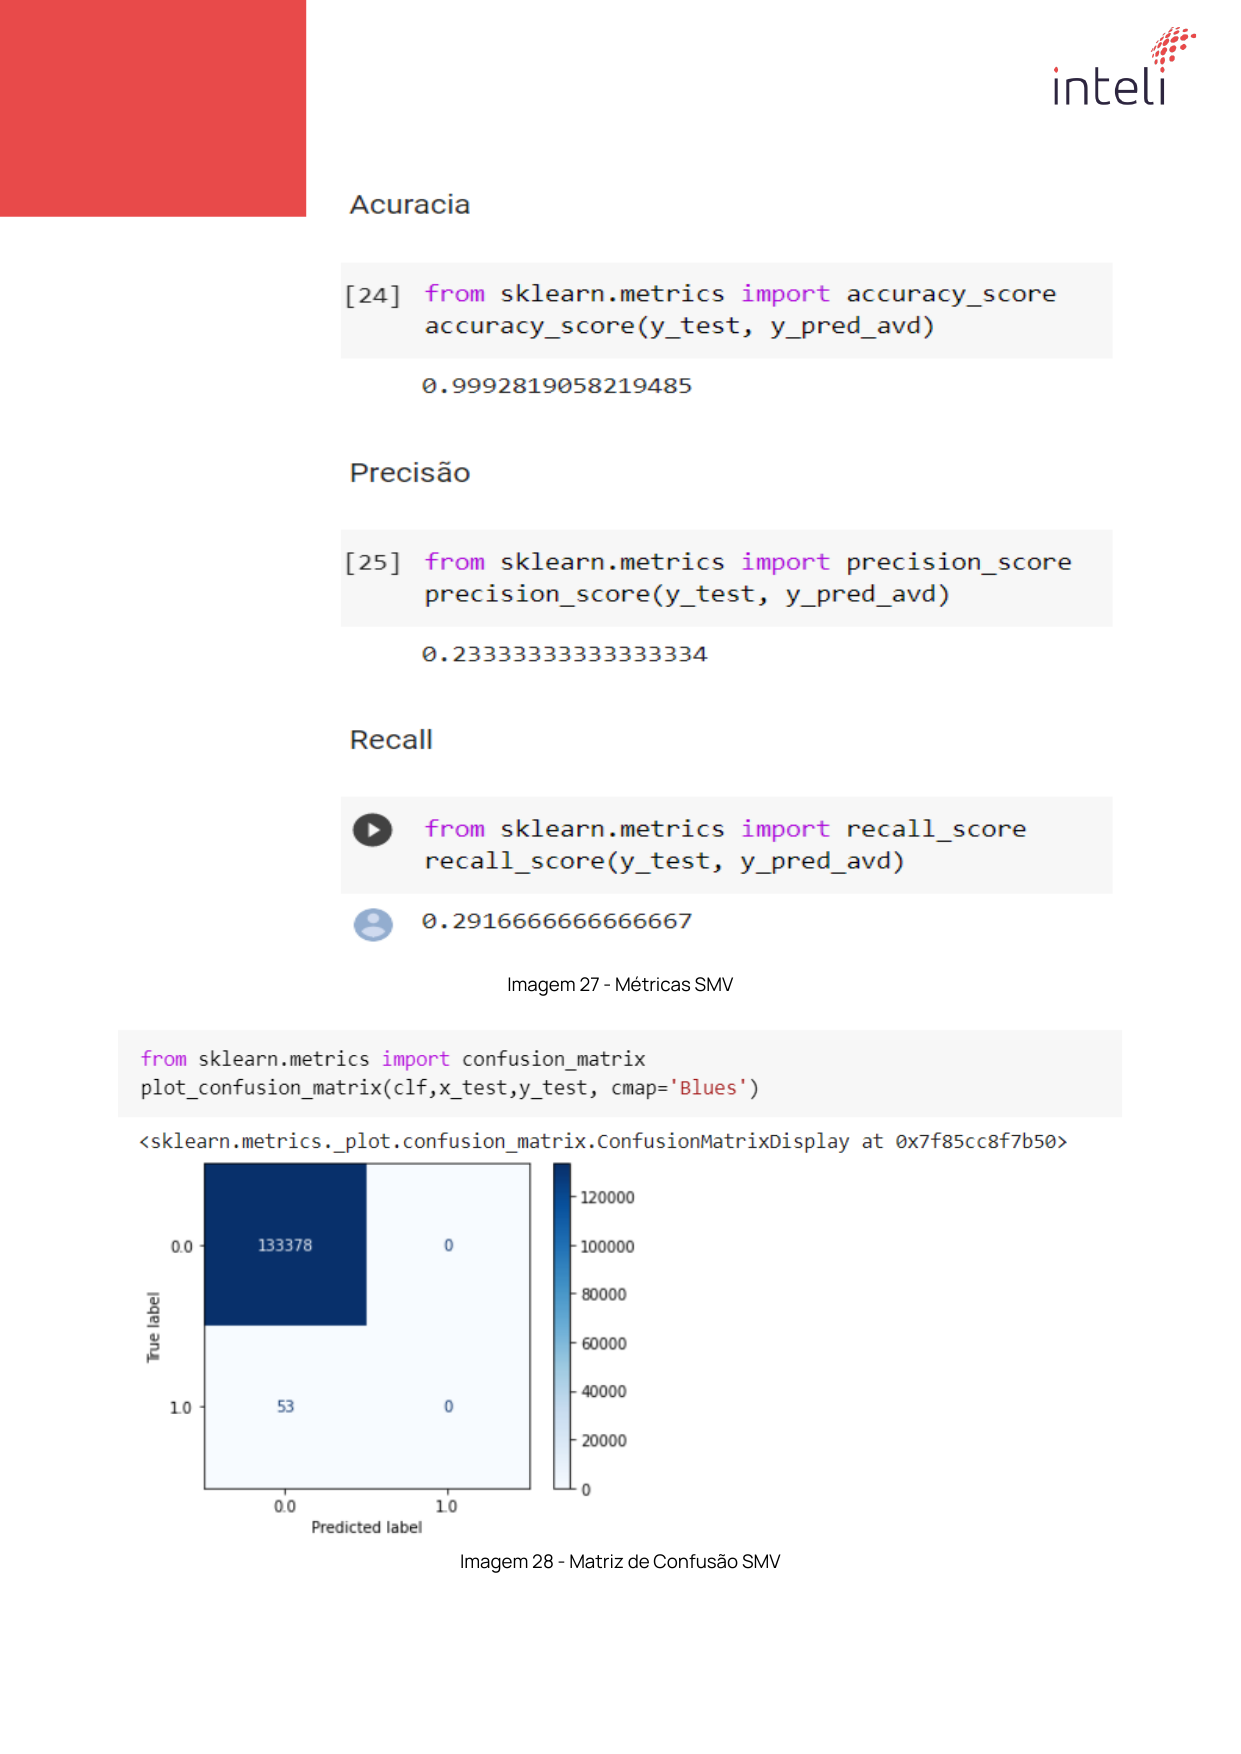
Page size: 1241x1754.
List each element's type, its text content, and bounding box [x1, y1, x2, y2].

text Imagem 28 - Matriz de Confusão SMV [118, 1549, 1122, 1574]
picture [0, 0, 307, 217]
picture [118, 1023, 1123, 1545]
picture [1054, 27, 1197, 105]
text Imagem 27 - Métricas SMV [118, 971, 1122, 997]
picture [340, 174, 1113, 951]
